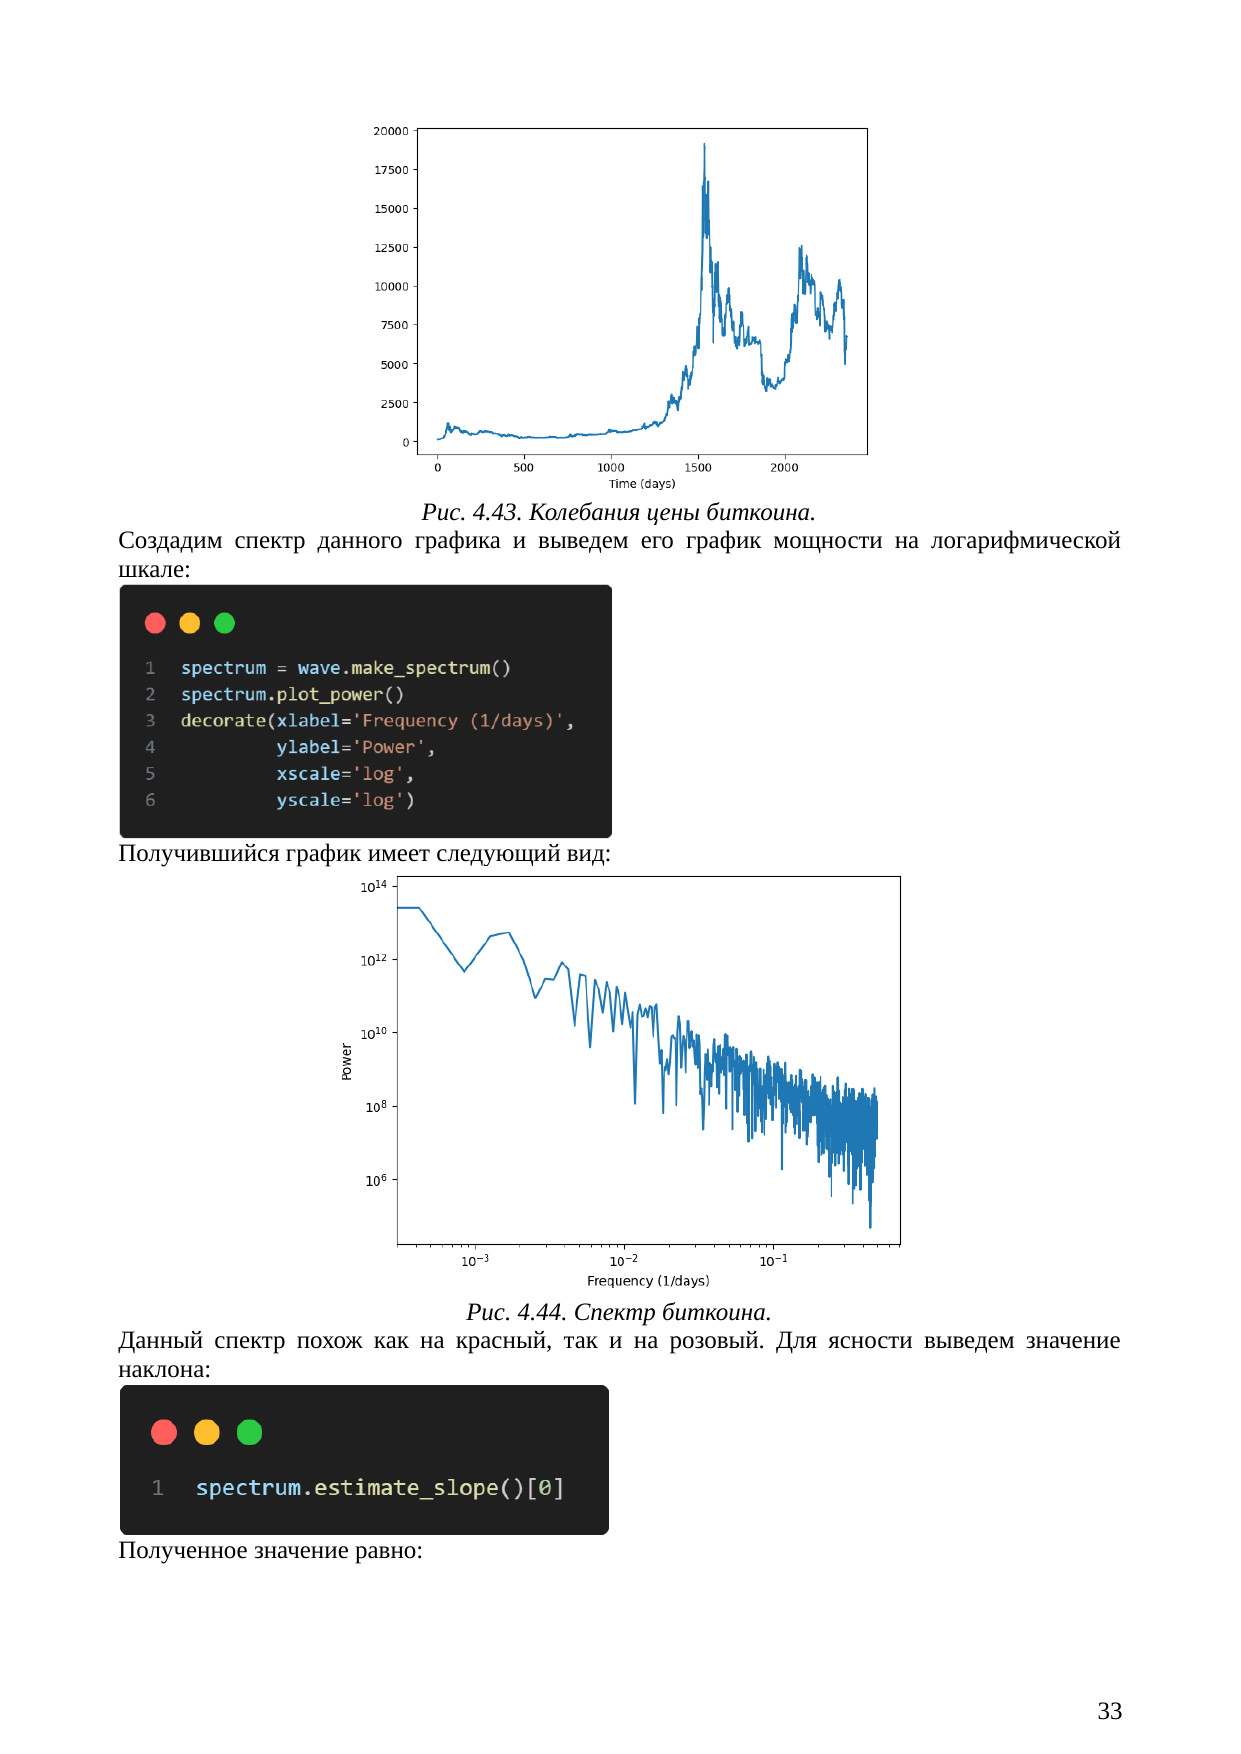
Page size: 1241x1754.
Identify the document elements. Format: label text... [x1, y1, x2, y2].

text Данный спектр похож как на красный, так и на розовый. Для ясности выведем значение наклона: [118, 1326, 1122, 1383]
picture [365, 118, 875, 497]
picture [118, 1383, 609, 1536]
picture [118, 583, 613, 839]
text Создадим спектр данного графика и выведем его график мощности на логарифмической шкале: [118, 526, 1122, 583]
text Полученное значение равно: [118, 1536, 1122, 1564]
text Получившийся график имеет следующий вид: [118, 838, 1122, 867]
picture [332, 866, 909, 1297]
